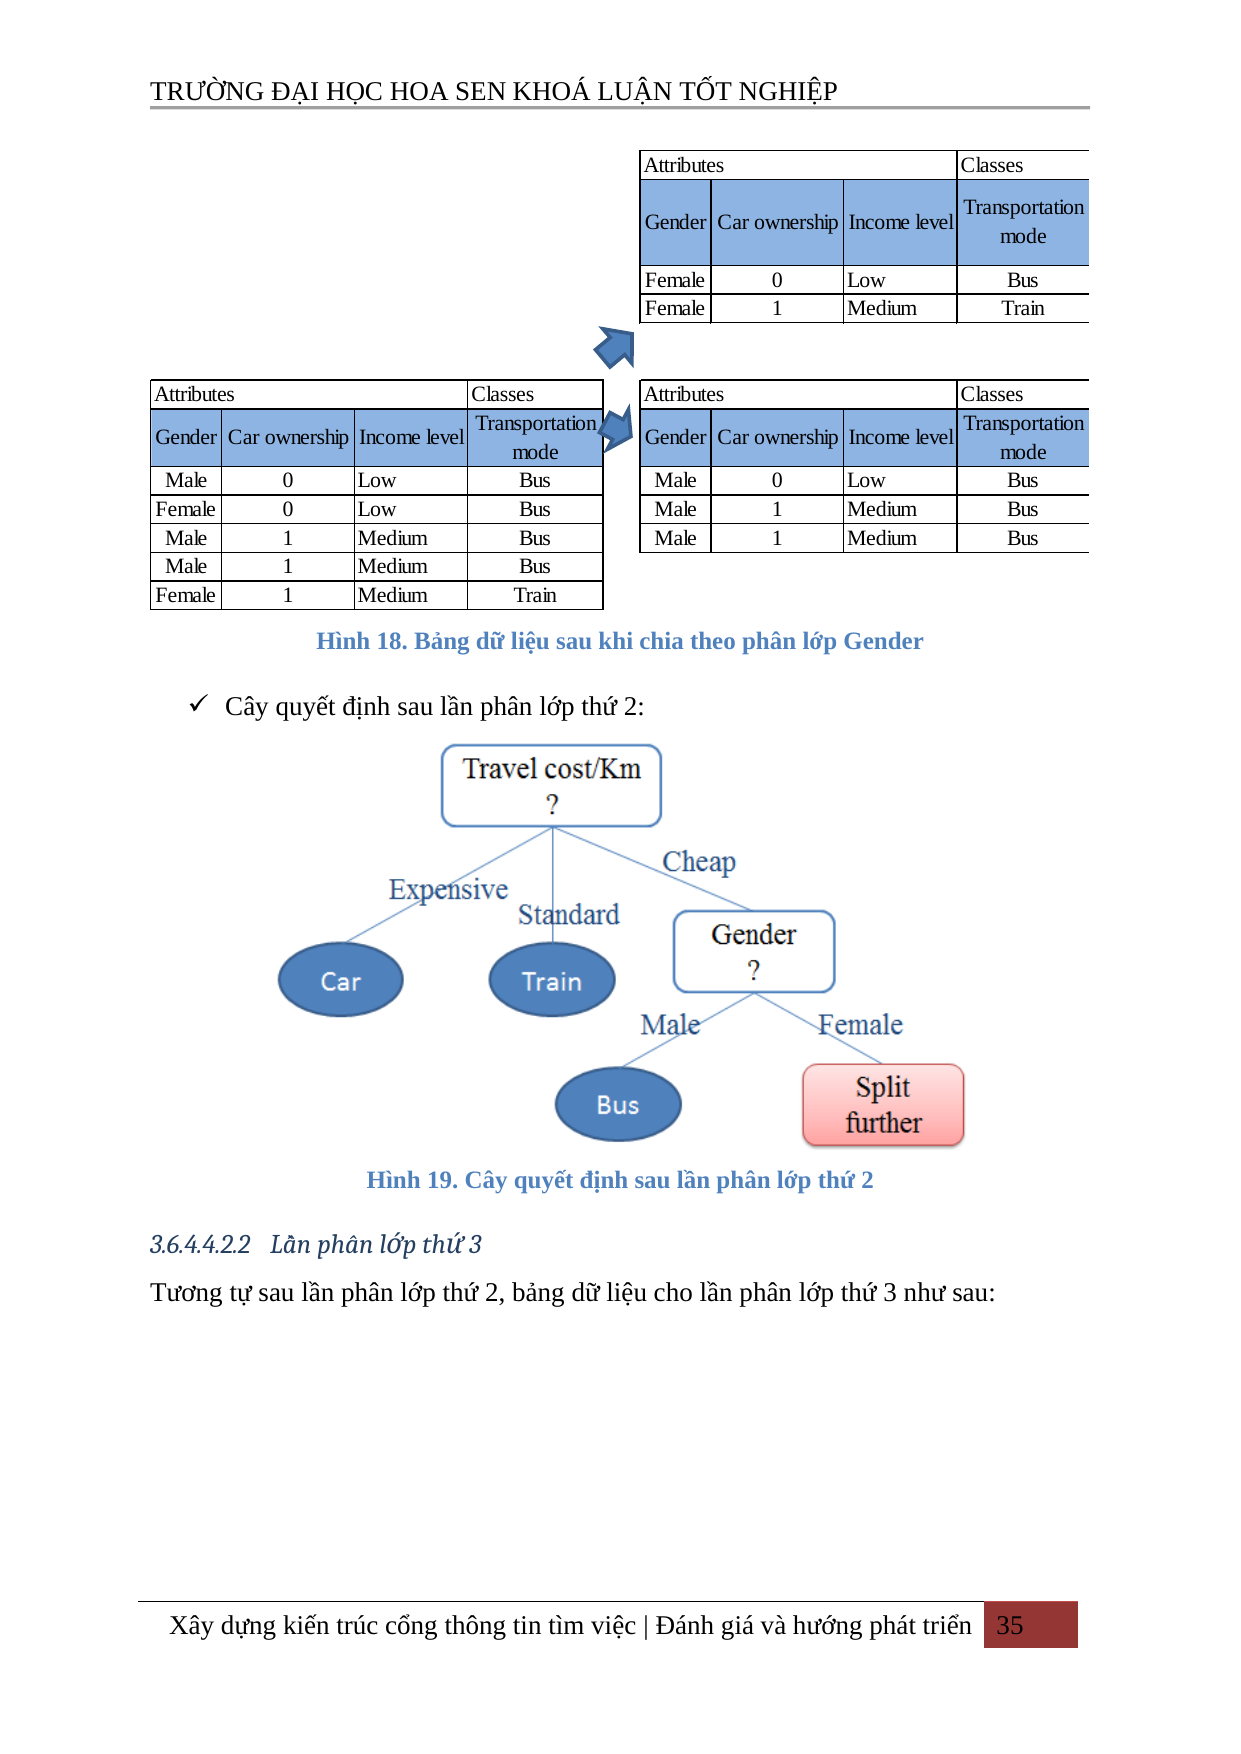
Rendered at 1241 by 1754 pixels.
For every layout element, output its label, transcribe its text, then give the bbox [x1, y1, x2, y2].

text Hình 18. Bảng dữ liệu sau khi chia theo phân lớp Gender [150, 626, 1090, 655]
text Tương tự sau lần phân lớp thứ 2, bảng dữ liệu cho lần phân lớp thứ 3 như sau: [150, 1276, 1090, 1307]
list Cây quyết định sau lần phân lớp thứ 2: [187, 690, 1090, 721]
text Hình 19. Cây quyết định sau lần phân lớp thứ 2 [150, 1165, 1090, 1194]
picture [274, 736, 967, 1150]
subtitle Lần phân lớp thứ 3 [150, 1229, 1090, 1260]
